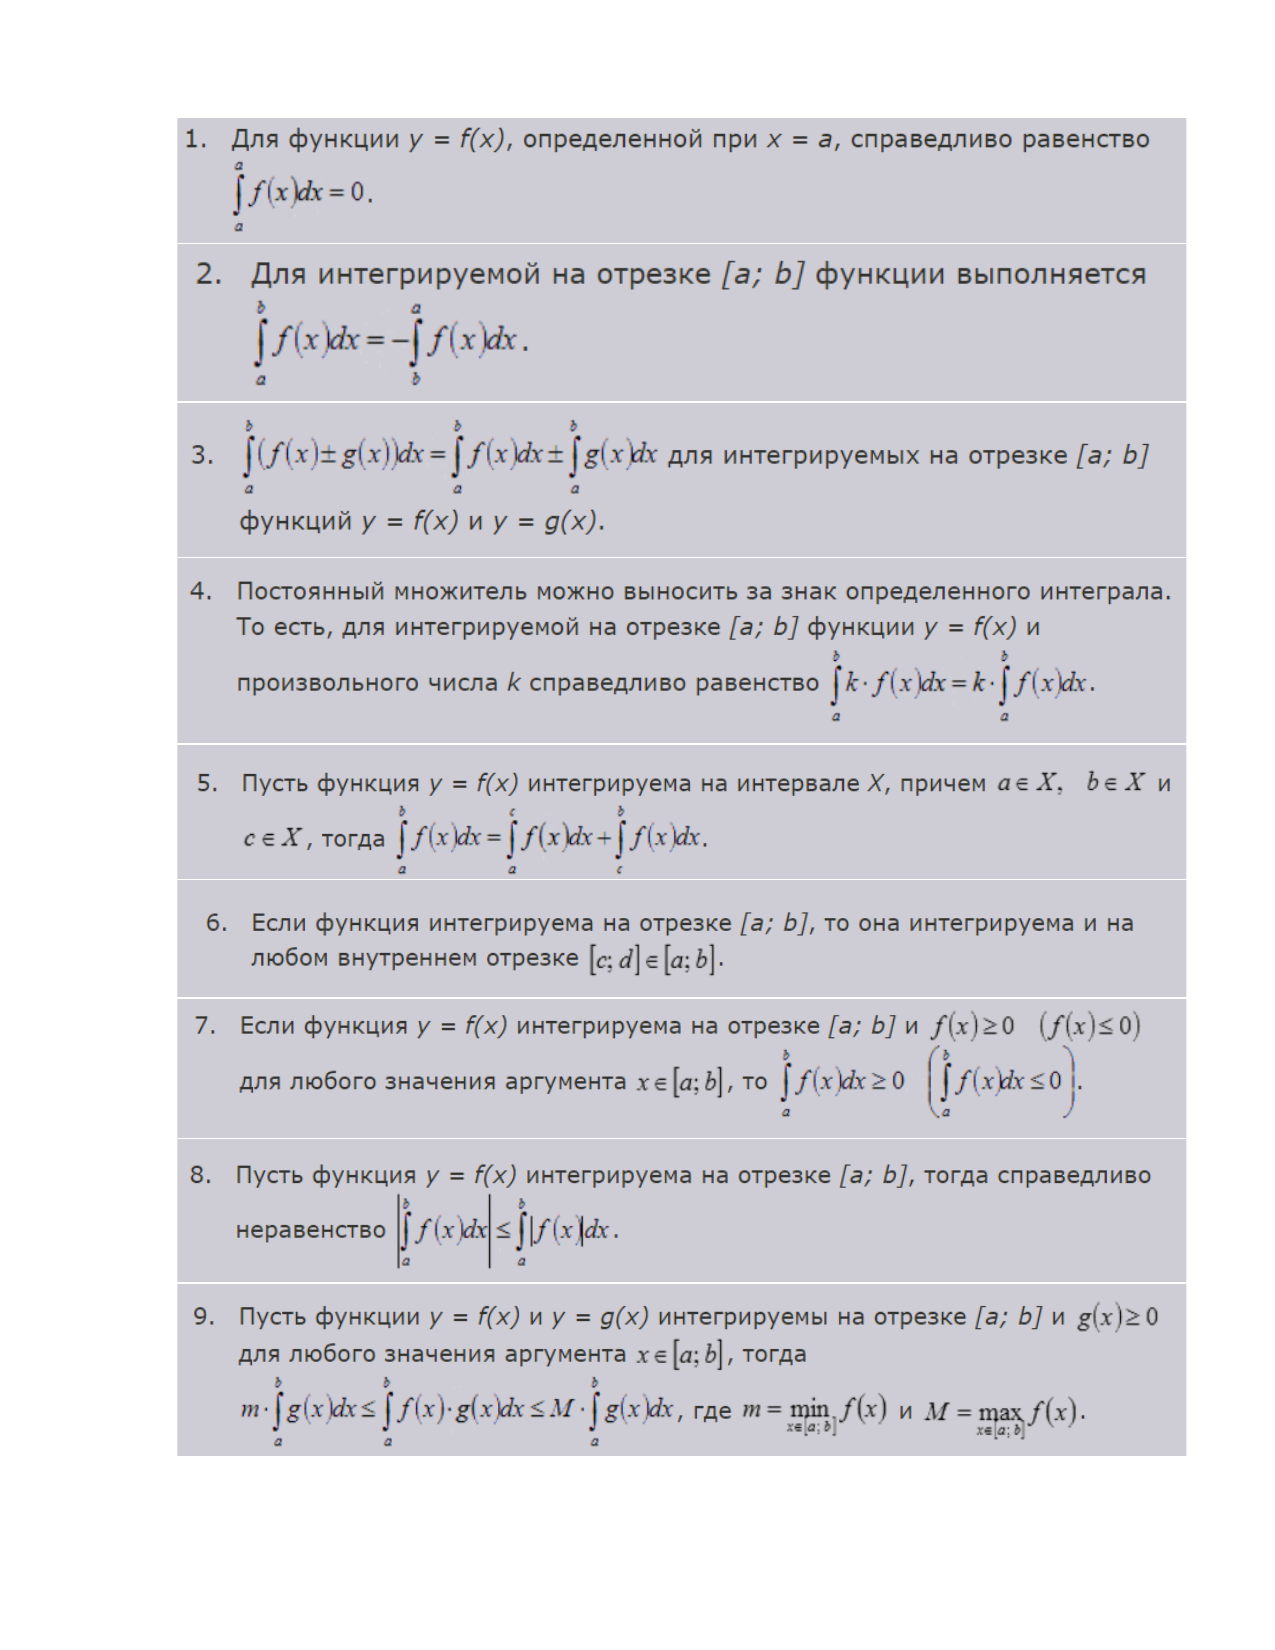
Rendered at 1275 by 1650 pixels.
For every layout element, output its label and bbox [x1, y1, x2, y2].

picture [177, 118, 1187, 243]
picture [177, 999, 1187, 1138]
picture [177, 1139, 1187, 1282]
picture [177, 244, 1187, 401]
picture [177, 745, 1187, 879]
picture [177, 403, 1187, 557]
picture [177, 880, 1187, 997]
picture [177, 1284, 1187, 1456]
picture [177, 558, 1187, 743]
